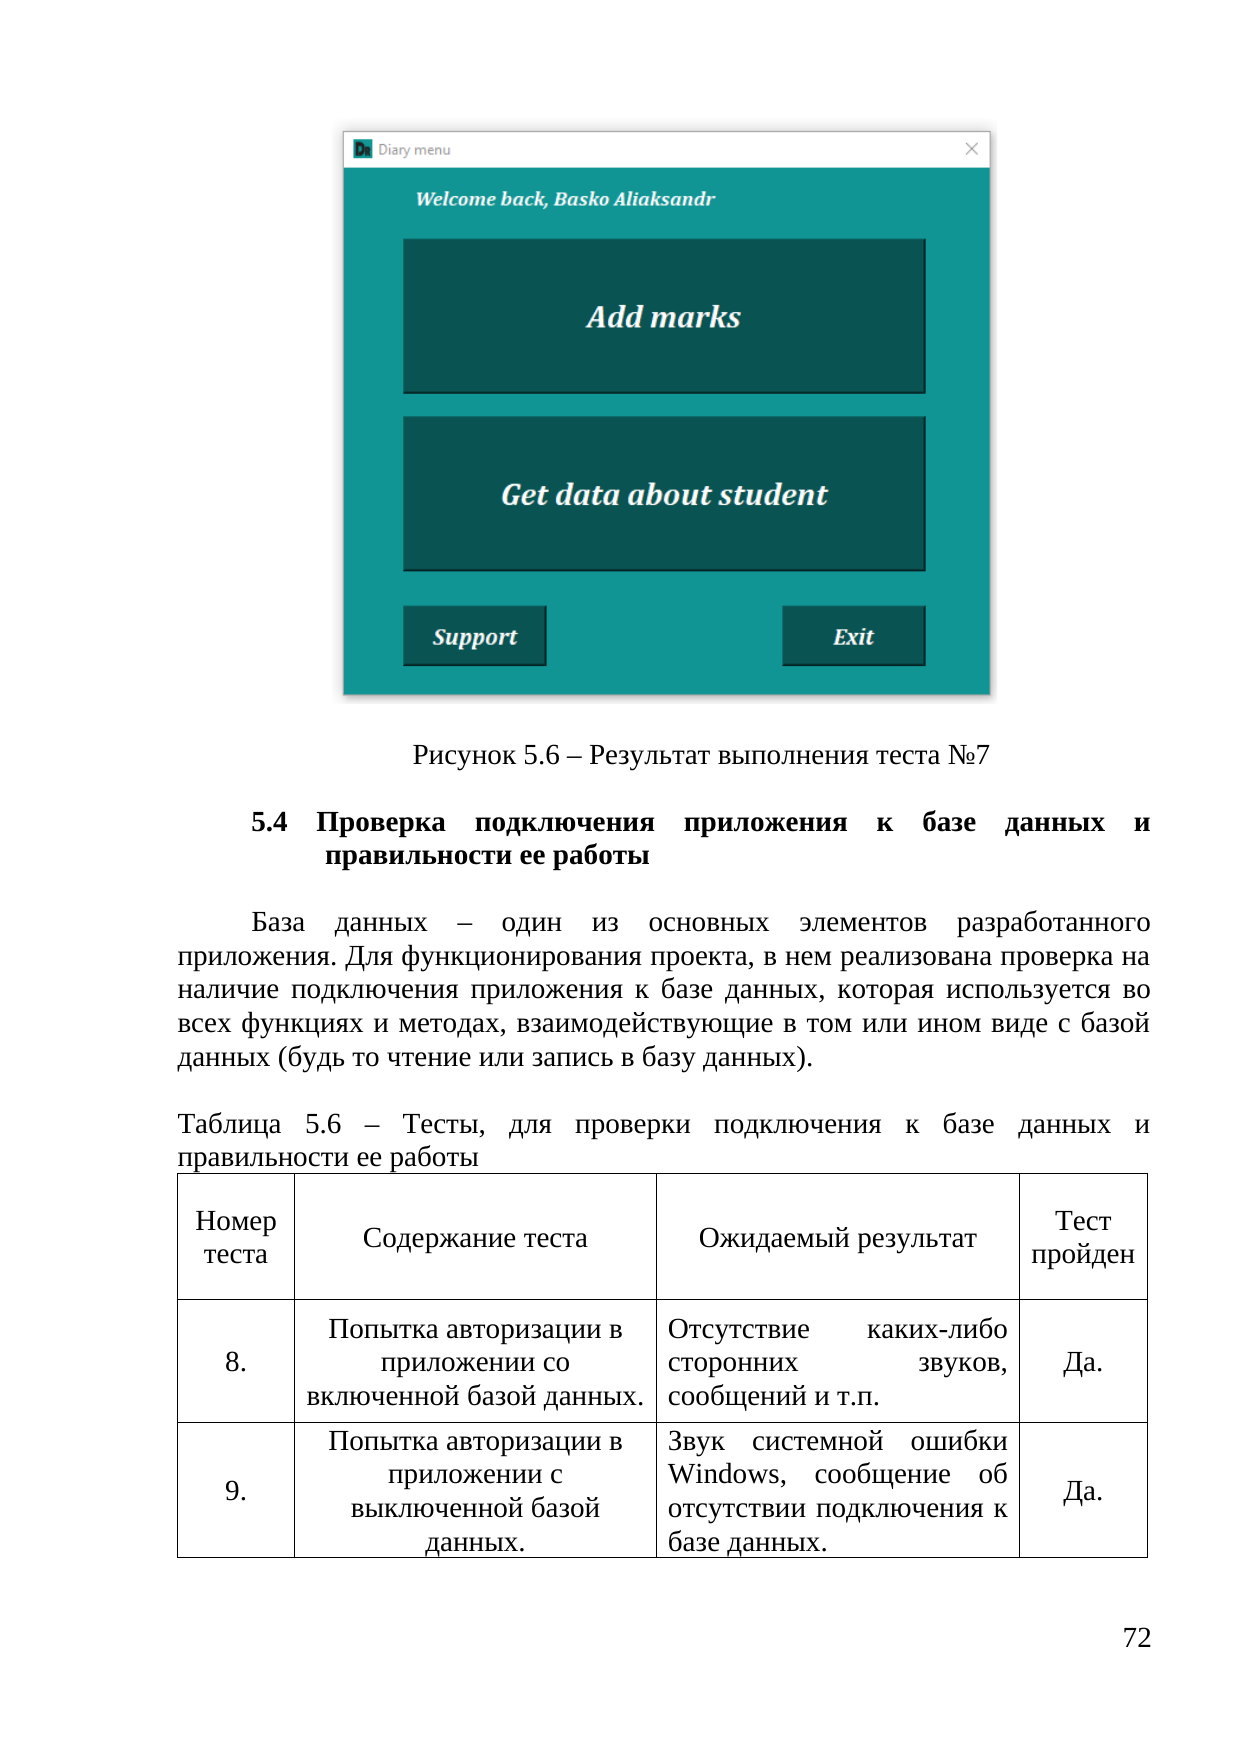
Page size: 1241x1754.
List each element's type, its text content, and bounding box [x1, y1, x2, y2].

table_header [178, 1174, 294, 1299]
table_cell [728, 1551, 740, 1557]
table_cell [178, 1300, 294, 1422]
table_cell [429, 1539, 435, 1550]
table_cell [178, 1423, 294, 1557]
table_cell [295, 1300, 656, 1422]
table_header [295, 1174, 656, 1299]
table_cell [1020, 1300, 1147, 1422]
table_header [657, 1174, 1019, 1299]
list Таблица 5.6 – Тесты, для проверки подключения к базе данных и правильности ее работы [177, 1106, 1152, 1173]
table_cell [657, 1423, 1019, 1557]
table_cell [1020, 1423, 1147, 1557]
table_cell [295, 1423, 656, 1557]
subtitle 5.4 Проверка подключения приложения к базе данных и правильности ее работы [251, 804, 1152, 871]
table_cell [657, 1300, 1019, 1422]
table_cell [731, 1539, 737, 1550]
list База данных – один из основных элементов разработанного приложения. Для функционирования проекта, в нем реализована проверка на наличие подключения приложения к базе данных, которая используется во всех функциях и методах, взаимодействующие в том или ином виде с базой данных (будь то чтение или запись в базу данных). [177, 904, 1152, 1072]
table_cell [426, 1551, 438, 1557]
picture [331, 118, 998, 704]
text Рисунок 5.6 – Результат выполнения теста №7 [177, 737, 1152, 770]
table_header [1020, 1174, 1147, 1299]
